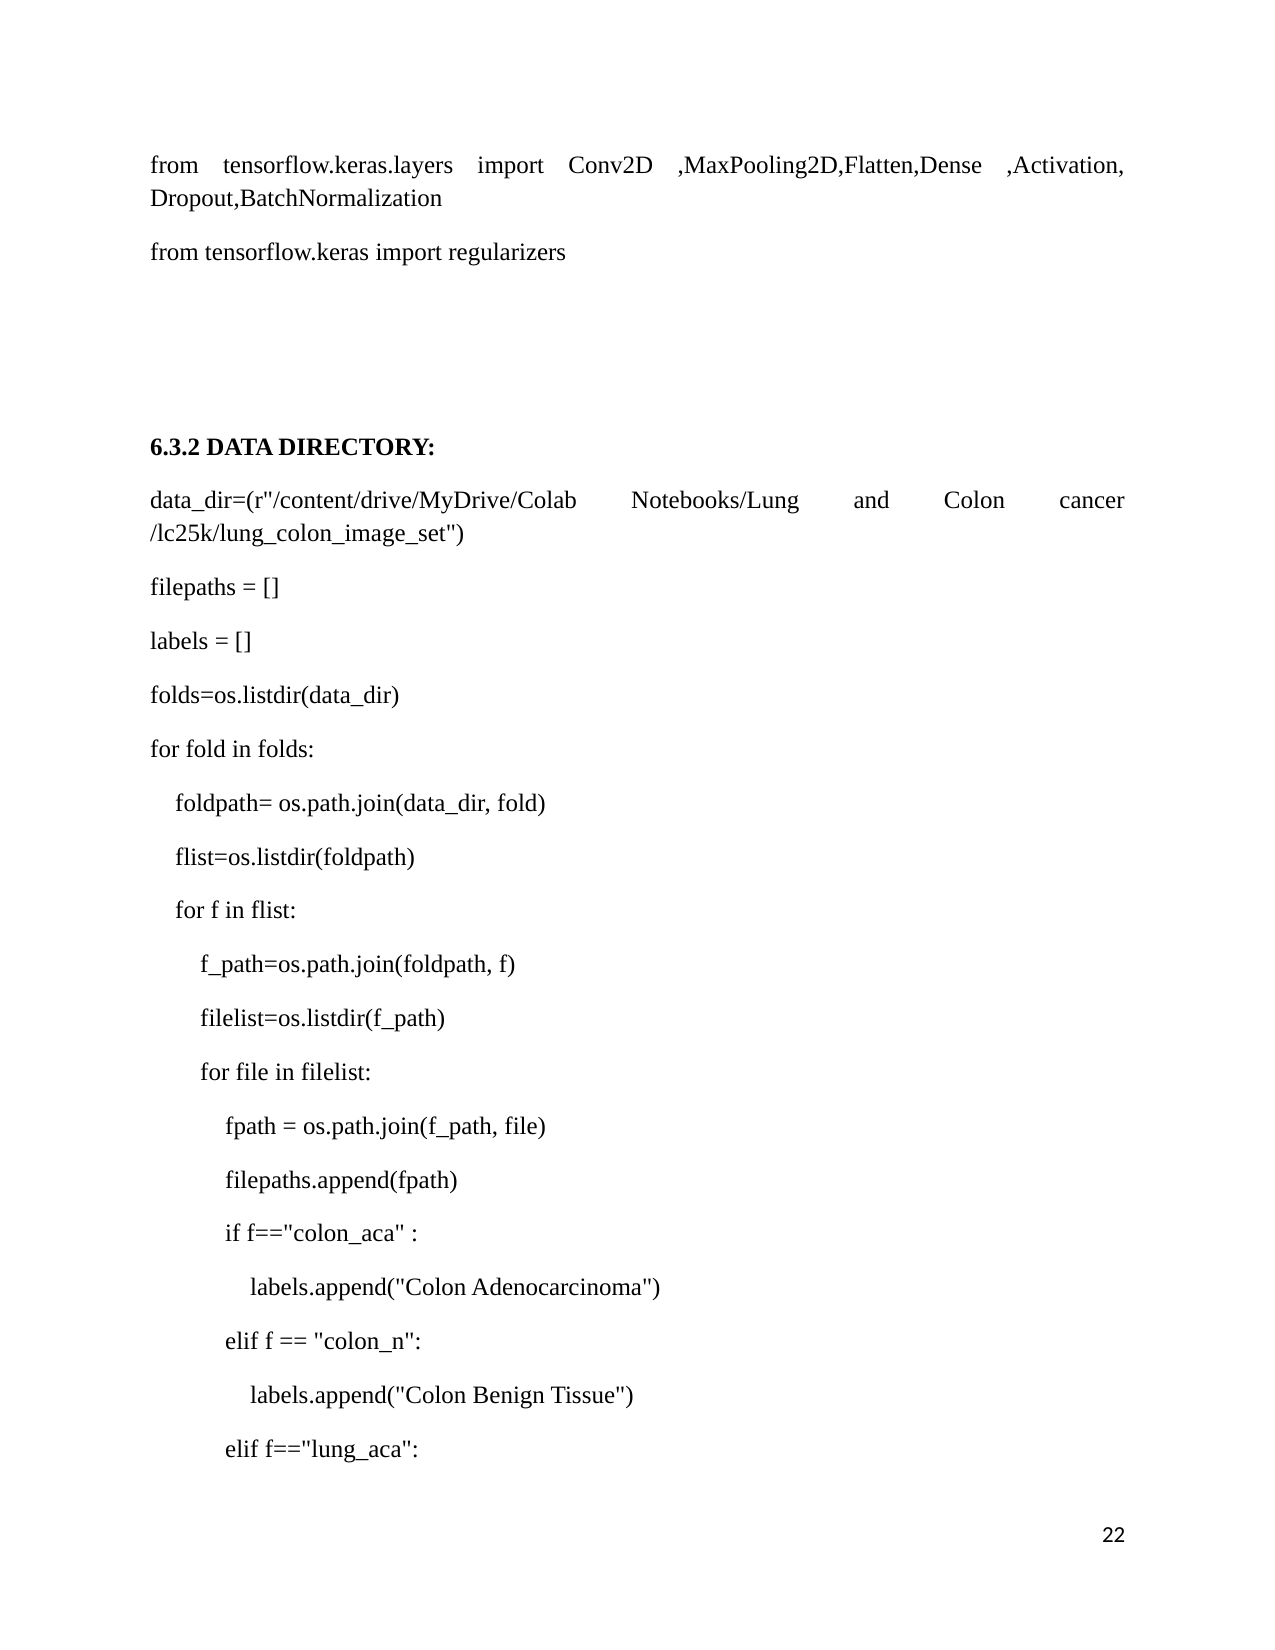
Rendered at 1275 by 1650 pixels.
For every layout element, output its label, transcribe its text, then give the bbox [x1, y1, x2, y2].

text data_dir=(r"/content/drive/MyDrive/Colab Notebooks/Lung and Colon cancer /lc25k/lung_colon_image_set") [150, 485, 1125, 547]
text f_path=os.path.join(foldpath, f) [150, 949, 1125, 978]
text labels = [] [150, 626, 1125, 655]
text elif f == "colon_n": [150, 1326, 1125, 1355]
text flist=os.listdir(foldpath) [150, 842, 1125, 870]
text if f=="colon_aca" : [150, 1218, 1125, 1247]
text from tensorflow.keras import regularizers [150, 237, 1125, 266]
text filelist=os.listdir(f_path) [150, 1003, 1125, 1032]
text labels.append("Colon Benign Tissue") [150, 1380, 1125, 1409]
text folds=os.listdir(data_dir) [150, 680, 1125, 709]
text 6.3.2 DATA DIRECTORY: [150, 432, 1125, 460]
text labels.append("Colon Adenocarcinoma") [150, 1272, 1125, 1301]
text fpath = os.path.join(f_path, file) [150, 1111, 1125, 1139]
text from tensorflow.keras.layers import Conv2D ,MaxPooling2D,Flatten,Dense ,Activation, Dropout,BatchNormalization [150, 150, 1125, 212]
text for file in filelist: [150, 1057, 1125, 1086]
text for fold in folds: [150, 734, 1125, 763]
text filepaths.append(fpath) [150, 1165, 1125, 1193]
text elif f=="lung_aca": [150, 1434, 1125, 1463]
text for f in flist: [150, 895, 1125, 924]
text filepaths = [] [150, 572, 1125, 601]
text foldpath= os.path.join(data_dir, fold) [150, 788, 1125, 816]
